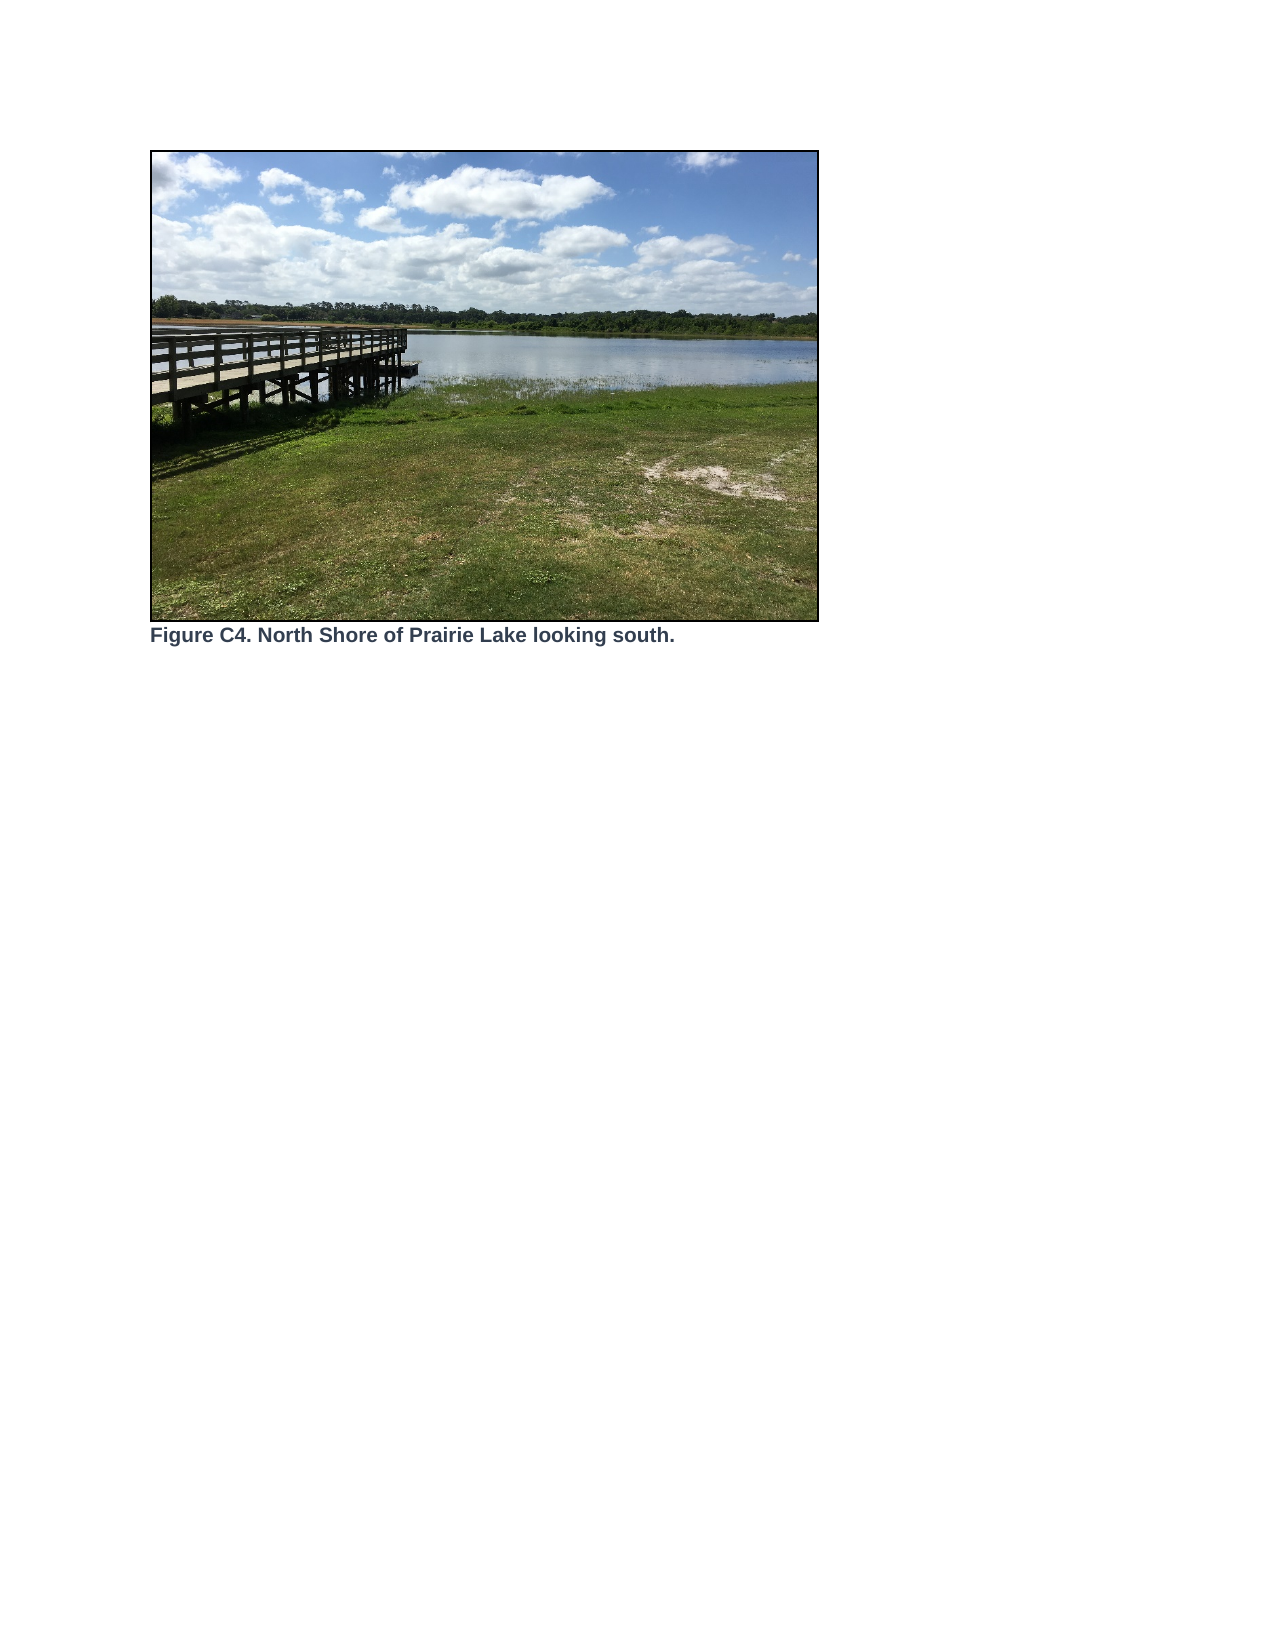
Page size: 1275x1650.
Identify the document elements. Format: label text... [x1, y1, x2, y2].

picture [152, 152, 817, 620]
text Figure C4. North Shore of Prairie Lake looking south. [150, 622, 1125, 646]
